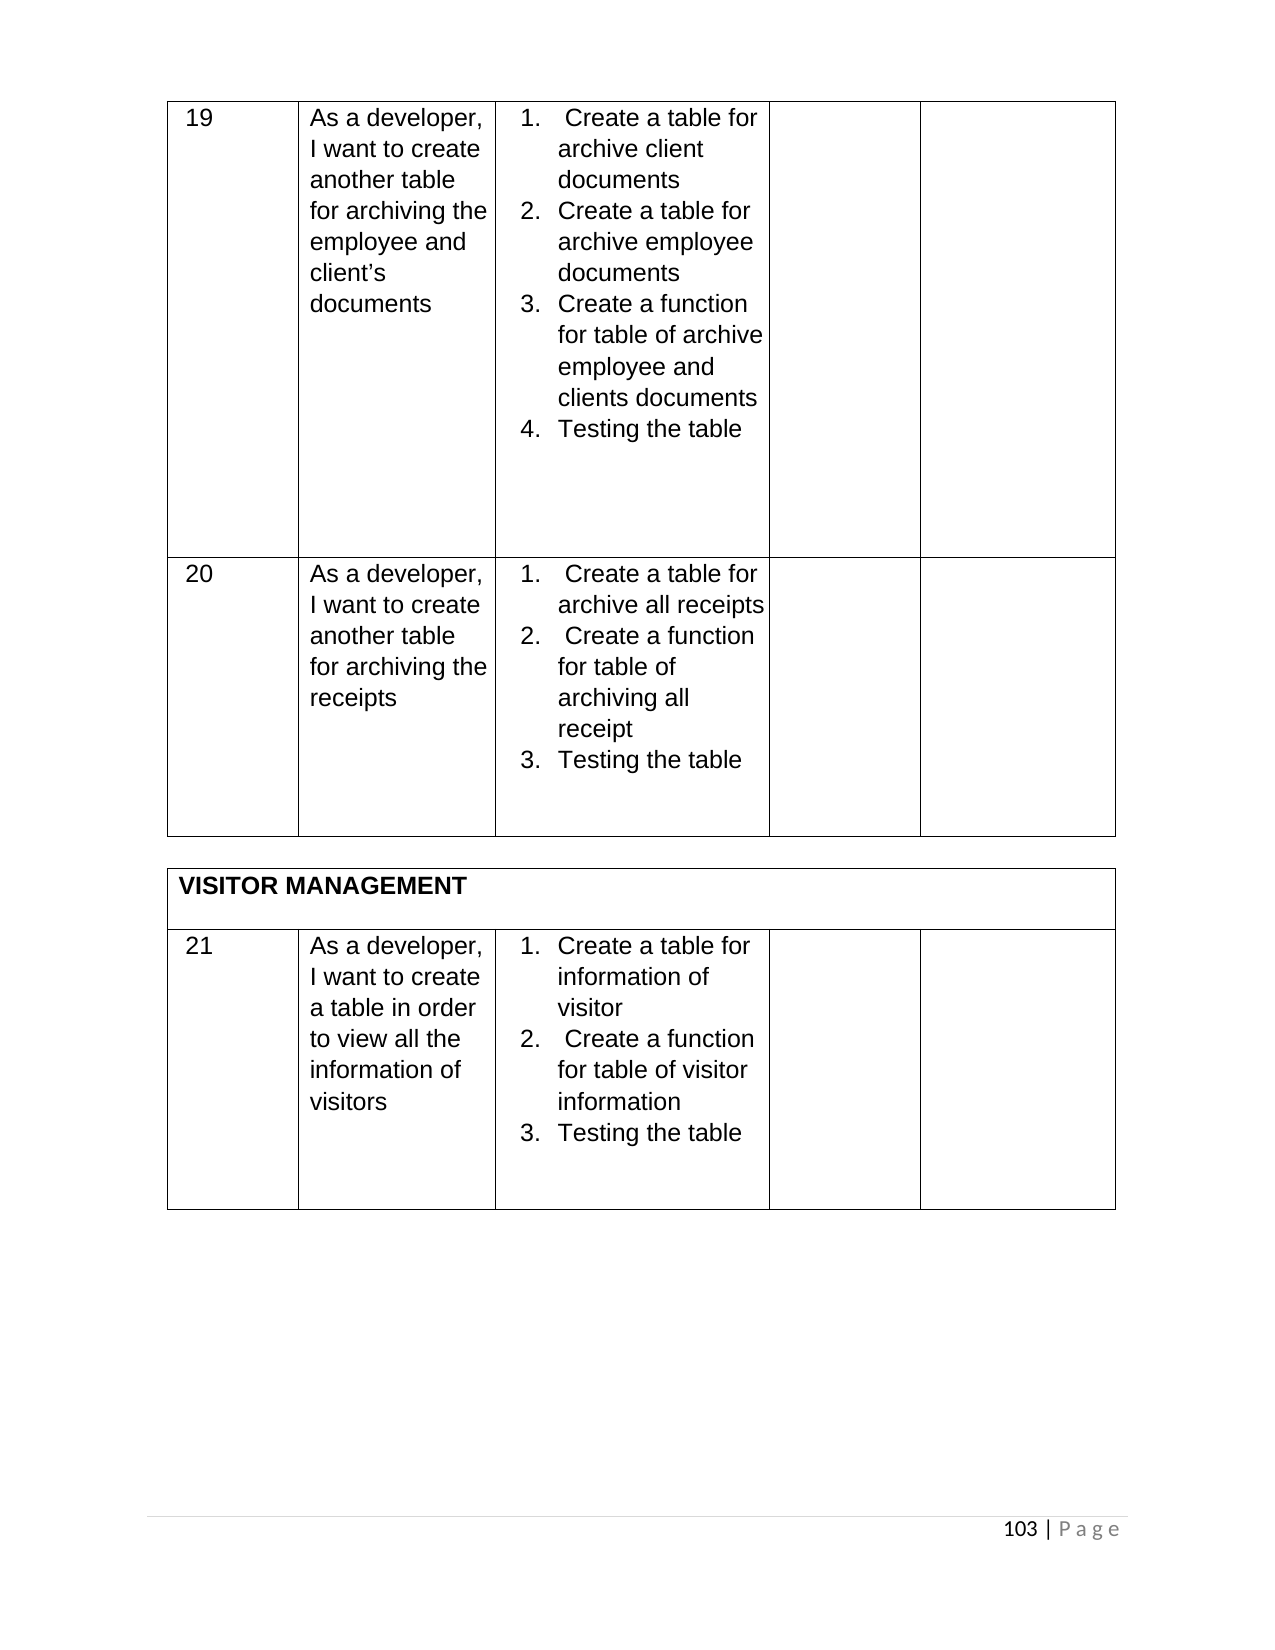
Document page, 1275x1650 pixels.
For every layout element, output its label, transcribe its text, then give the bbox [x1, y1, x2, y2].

table_cell As a developer, I want to create another table for archiving the employee and client’s documents [299, 102, 495, 557]
table_cell [770, 558, 920, 836]
table_cell 19 [168, 102, 298, 557]
table_header VISITOR MANAGEMENT [168, 869, 1115, 929]
table_cell 20 [168, 558, 298, 836]
table_cell As a developer, I want to create another table for archiving the receipts [299, 558, 495, 836]
table_cell Create a table for archive client documents Create a table for archive employee documents Create a function for table of archive employee and clients documents Testing the table [496, 102, 769, 557]
table_cell As a developer, I want to create a table in order to view all the information of visitors [299, 930, 495, 1208]
table_cell Create a table for archive all receipts Create a function for table of archiving all receipt Testing the table [496, 558, 769, 836]
table_cell 21 [168, 930, 298, 1208]
table_cell [921, 102, 1115, 557]
table_cell Create a table for information of visitor Create a function for table of visitor information Testing the table [496, 930, 769, 1208]
table_cell [921, 930, 1115, 1208]
table_cell [770, 102, 920, 557]
table_cell [770, 930, 920, 1208]
table_cell [921, 558, 1115, 836]
